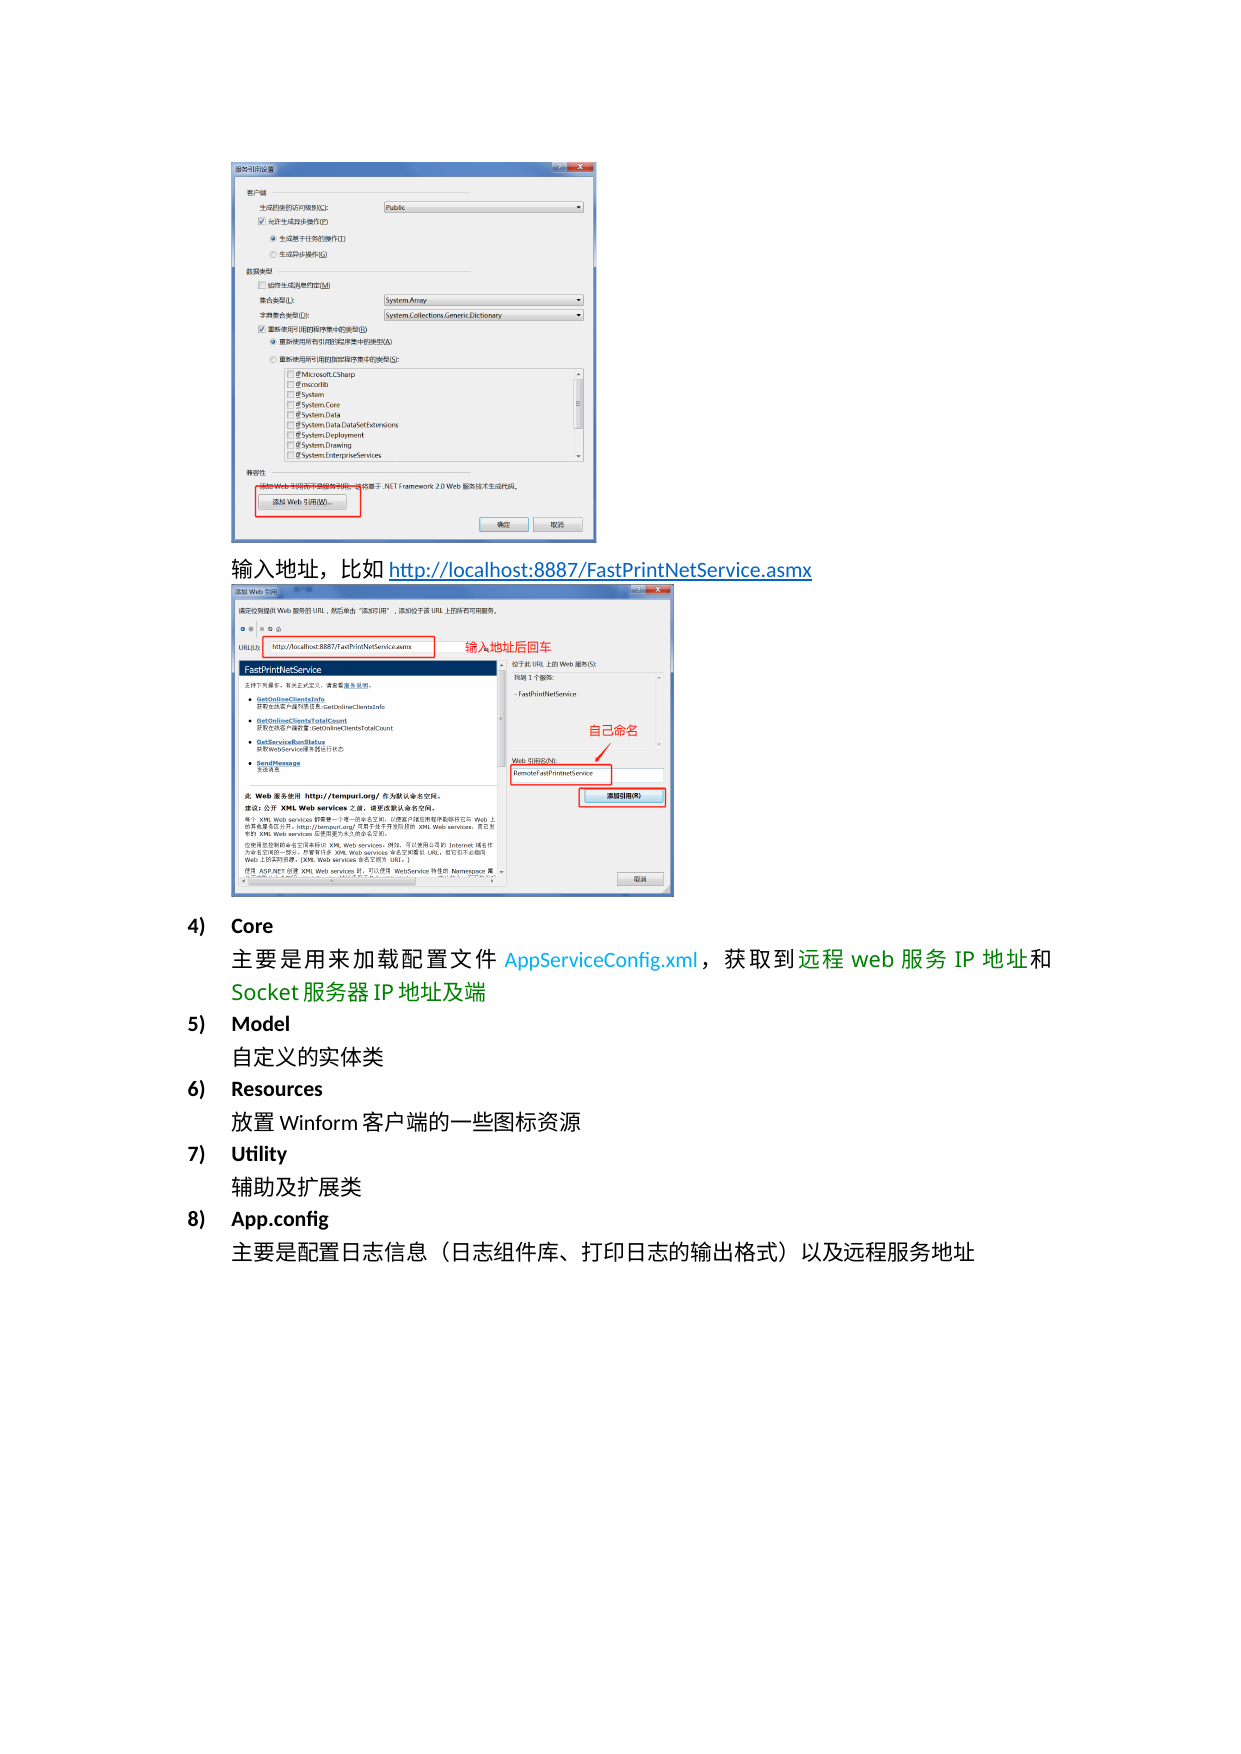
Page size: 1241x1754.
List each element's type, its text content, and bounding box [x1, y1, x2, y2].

list App.config [187, 1202, 1053, 1234]
list 主要是用来加载配置文件AppServiceConfig.xml，获取到远程web服务IP地址和Socket服务器IP地址及端 [231, 942, 1053, 1007]
picture [231, 162, 597, 543]
picture [231, 584, 674, 897]
list Utility [187, 1137, 1053, 1169]
list 自定义的实体类 [231, 1039, 1053, 1072]
list 输入地址，比如http://localhost:8887/FastPrintNetService.asmx [231, 552, 1053, 584]
list 主要是配置日志信息（日志组件库、打印日志的输出格式）以及远程服务地址 [231, 1234, 1053, 1267]
list Model [187, 1007, 1053, 1039]
list 辅助及扩展类 [231, 1169, 1053, 1202]
list Core [187, 909, 1053, 942]
list Resources [187, 1072, 1053, 1104]
list 放置Winform客户端的一些图标资源 [231, 1104, 1053, 1137]
